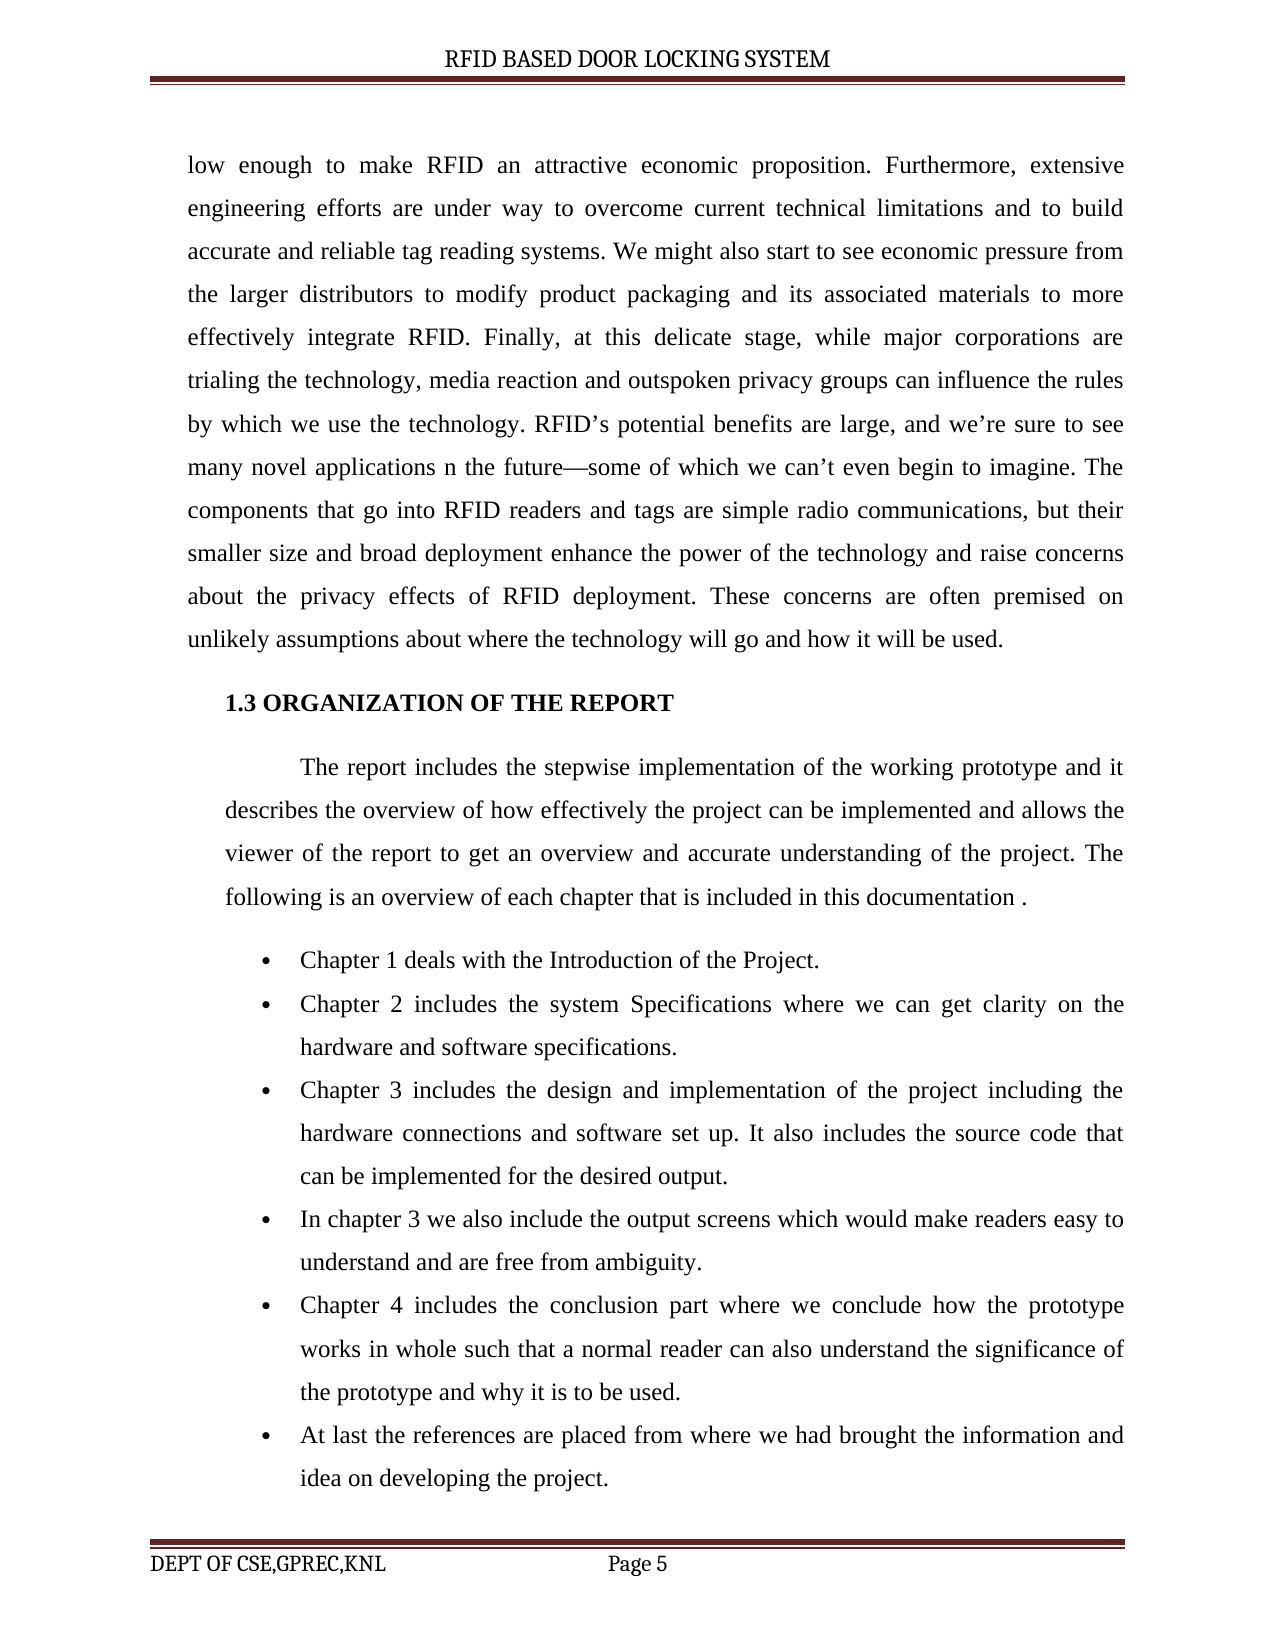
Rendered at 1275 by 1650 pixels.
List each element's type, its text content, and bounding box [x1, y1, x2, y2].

text 1.3 ORGANIZATION OF THE REPORT [150, 688, 1125, 717]
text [187, 150, 1125, 653]
list Chapter 1 deals with the Introduction of the Project. [262, 946, 1125, 974]
list In chapter 3 we also include the output screens which would make readers easy to understand and are free from ambiguity. [262, 1204, 1125, 1276]
list Chapter 4 includes the conclusion part where we conclude how the prototype works in whole such that a normal reader can also understand the significance of the prototype and why it is to be used. [262, 1291, 1125, 1406]
list At last the references are placed from where we had brought the information and idea on developing the project. [262, 1420, 1125, 1492]
list Chapter 2 includes the system Specifications where we can get clarity on the hardware and software specifications. [262, 989, 1125, 1061]
text The report includes the stepwise implementation of the working prototype and it describes the overview of how effectively the project can be implemented and allows the viewer of the report to get an overview and accurate understanding of the project. The following is an overview of each chapter that is included in this documentation . [225, 752, 1125, 910]
list Chapter 3 includes the design and implementation of the project including the hardware connections and software set up. It also includes the source code that can be implemented for the desired output. [262, 1075, 1125, 1190]
